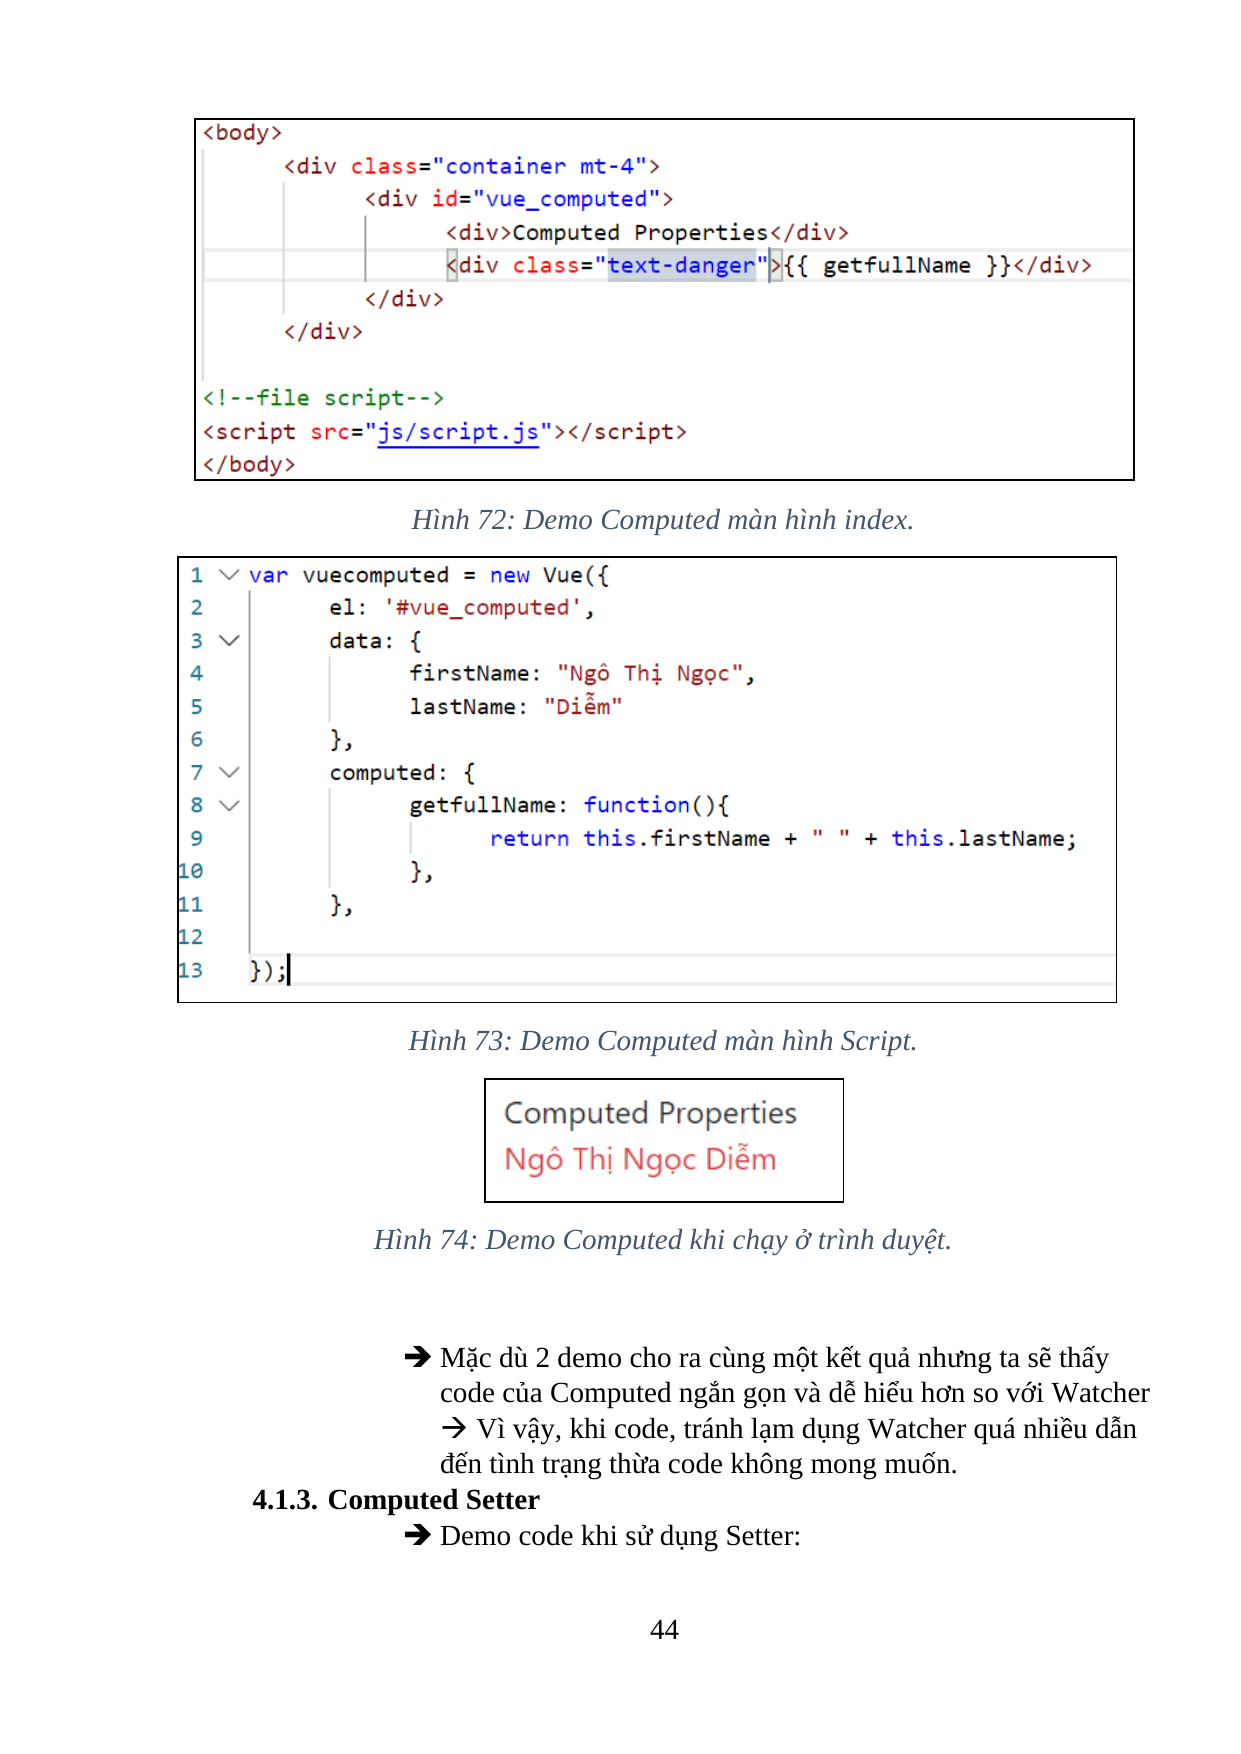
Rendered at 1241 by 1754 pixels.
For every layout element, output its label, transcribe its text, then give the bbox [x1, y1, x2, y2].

picture [179, 558, 1116, 1002]
picture [196, 120, 1133, 479]
list Demo code khi sử dụng Setter: [402, 1518, 1152, 1552]
text Hình 74: Demo Computed khi chạy ở trình duyệt. [177, 1222, 1152, 1256]
list Mặc dù 2 demo cho ra cùng một kết quả nhưng ta sẽ thấy code của Computed ngắn gọn và dễ hiểu hơn so với Watcher Vì vậy, khi code, tránh lạm dụng Watcher quá nhiều dẫn đến tình trạng thừa code không mong muốn. [402, 1340, 1152, 1480]
text Hình 72: Demo Computed màn hình index. [177, 502, 1152, 535]
text Hình 73: Demo Computed màn hình Script. [177, 1023, 1152, 1057]
list Computed Setter [252, 1482, 1152, 1516]
picture [486, 1080, 843, 1201]
